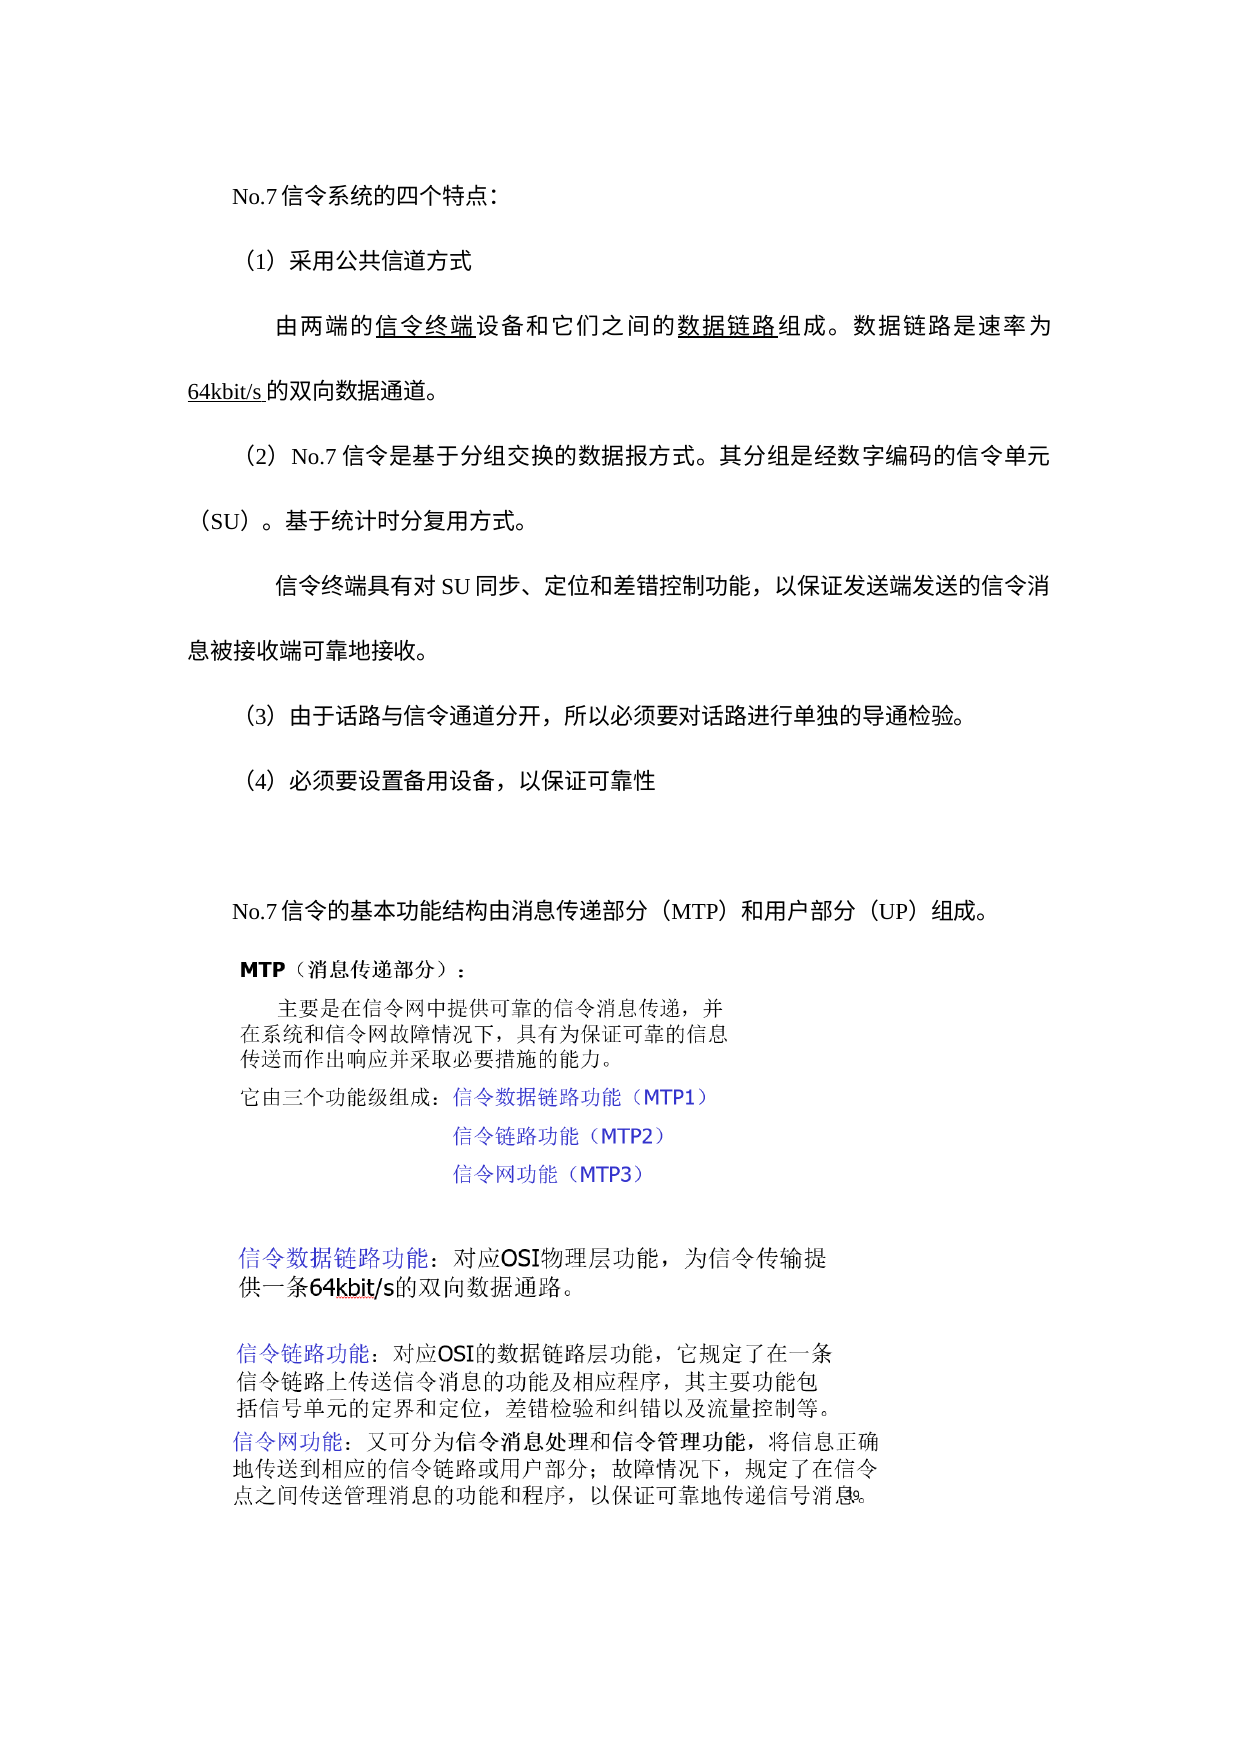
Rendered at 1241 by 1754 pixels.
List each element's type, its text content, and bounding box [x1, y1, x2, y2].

text （3）由于话路与信令通道分开，所以必须要对话路进行单独的导通检验。 [187, 682, 1053, 747]
text （4）必须要设置备用设备，以保证可靠性 [187, 747, 1053, 812]
text （1）采用公共信道方式 [187, 227, 1053, 292]
text No.7信令的基本功能结构由消息传递部分（MTP）和用户部分（UP）组成。 [187, 877, 1053, 942]
text 由两端的信令终端设备和它们之间的数据链路组成。数据链路是速率为64kbit/s的双向数据通道。 [187, 292, 1053, 422]
text No.7信令系统的四个特点： [187, 162, 1053, 227]
picture [231, 1429, 883, 1509]
picture [231, 942, 755, 1211]
picture [231, 1234, 839, 1303]
picture [231, 1332, 844, 1425]
text 信令终端具有对SU同步、定位和差错控制功能，以保证发送端发送的信令消息被接收端可靠地接收。 [187, 552, 1053, 682]
text （2）No.7信令是基于分组交换的数据报方式。其分组是经数字编码的信令单元（SU）。基于统计时分复用方式。 [187, 422, 1053, 552]
